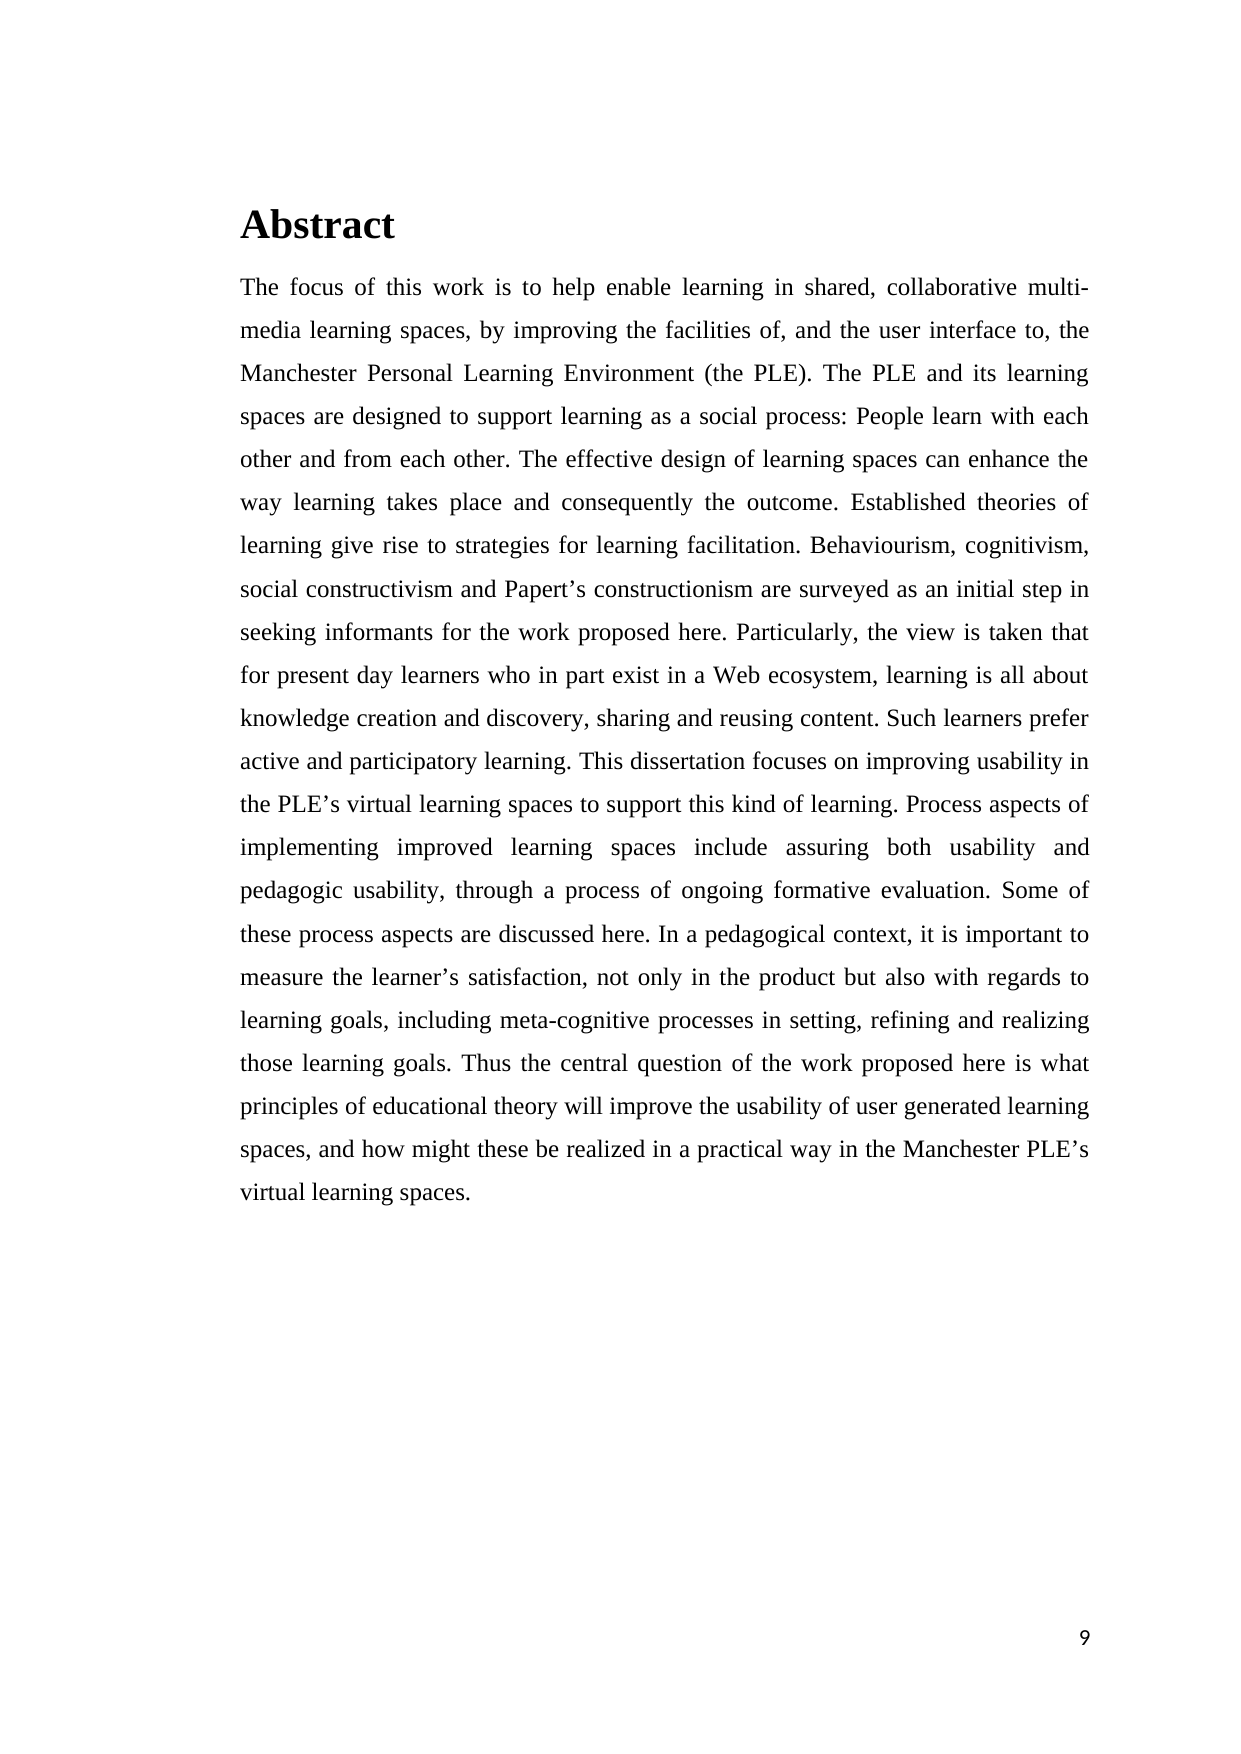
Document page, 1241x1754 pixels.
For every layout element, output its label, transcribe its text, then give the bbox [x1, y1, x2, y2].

text The focus of this work is to help enable learning in shared, collaborative multi-media learning spaces, by improving the facilities of, and the user interface to, the Manchester Personal Learning Environment (the PLE). The PLE and its learning spaces are designed to support learning as a social process: People learn with each other and from each other. The effective design of learning spaces can enhance the way learning takes place and consequently the outcome. Established theories of learning give rise to strategies for learning facilitation. Behaviourism, cognitivism, social constructivism and Papert’s constructionism are surveyed as an initial step in seeking informants for the work proposed here. Particularly, the view is taken that for present day learners who in part exist in a Web ecosystem, learning is all about knowledge creation and discovery, sharing and reusing content. Such learners prefer active and participatory learning. This dissertation focuses on improving usability in the PLE’s virtual learning spaces to support this kind of learning. Process aspects of implementing improved learning spaces include assuring both usability and pedagogic usability, through a process of ongoing formative evaluation. Some of these process aspects are discussed here. In a pedagogical context, it is important to measure the learner’s satisfaction, not only in the product but also with regards to learning goals, including meta-cognitive processes in setting, refining and realizing those learning goals. Thus the central question of the work proposed here is what principles of educational theory will improve the usability of user generated learning spaces, and how might these be realized in a practical way in the Manchester PLE’s virtual learning spaces. [240, 272, 1090, 1206]
subtitle Abstract [240, 200, 1090, 248]
